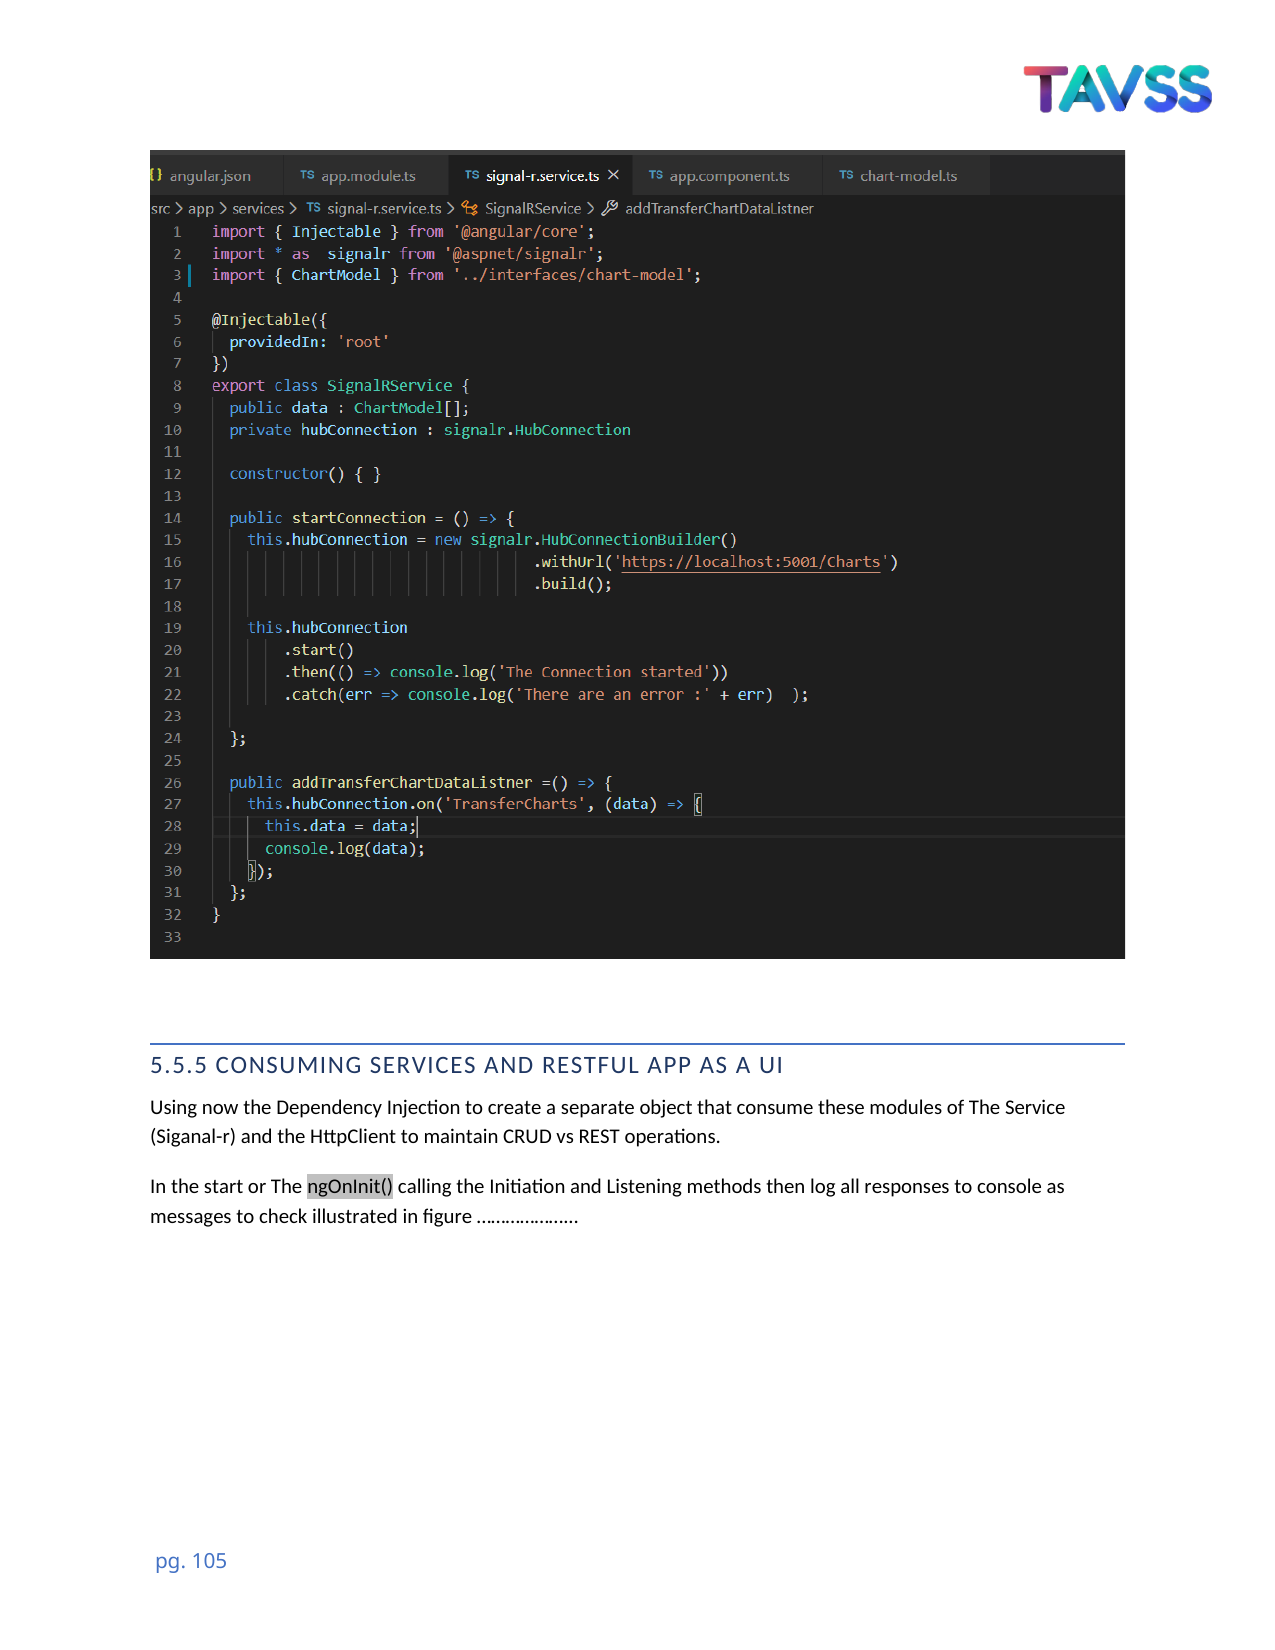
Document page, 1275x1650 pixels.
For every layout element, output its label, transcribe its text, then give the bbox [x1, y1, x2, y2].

text Using now the Dependency Injection to create a separate object that consume these modules of The Service (Siganal-r) and the HttpClient to maintain CRUD vs REST operations. [150, 1094, 1125, 1149]
picture [1002, 41, 1236, 135]
subtitle 5.5.5 Consuming Services and RESTful app as a UI [150, 1045, 1125, 1079]
picture [150, 150, 1125, 959]
text In the start or The ngOnInit() calling the Initiation and Listening methods then log all responses to console as messages to check illustrated in figure ………………... [150, 1174, 1125, 1228]
